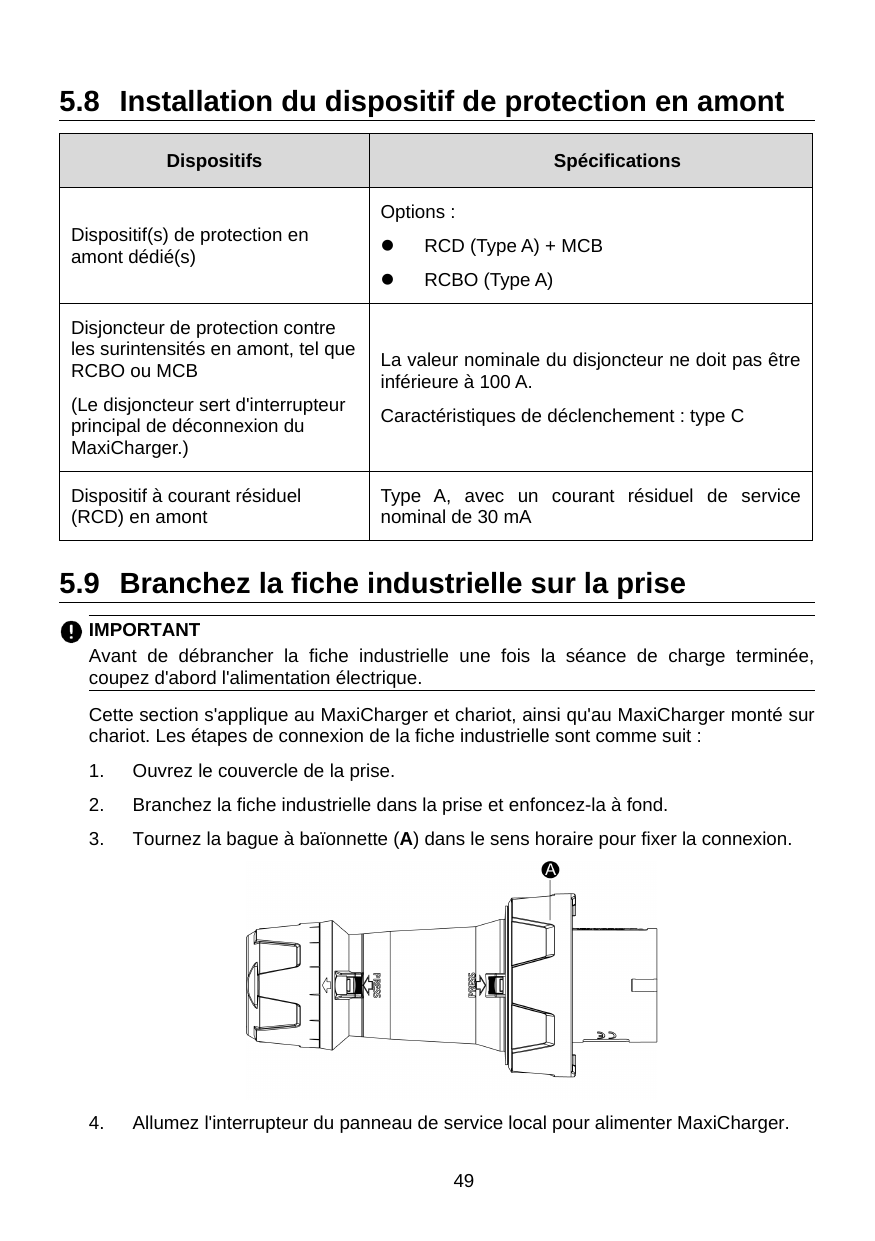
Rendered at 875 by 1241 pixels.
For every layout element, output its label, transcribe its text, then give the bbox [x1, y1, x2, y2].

list Tournez la bague à baïonnette (A) dans le sens horaire pour fixer la connexion. [89, 827, 815, 849]
picture [59, 619, 83, 644]
list Allumez l'interrupteur du panneau de service local pour alimenter MaxiCharger. [89, 1112, 815, 1133]
table_header Spécifications [370, 134, 812, 187]
text Cette section s'applique au MaxiCharger et chariot, ainsi qu'au MaxiCharger monté sur chariot. Les étapes de connexion de la fiche industrielle sont comme suit : [89, 704, 815, 747]
text Avant de débrancher la fiche industrielle une fois la séance de charge terminée, coupez d'abord l'alimentation électrique. [89, 642, 815, 690]
table_cell La valeur nominale du disjoncteur ne doit pas être inférieure à 100 A. Caractéristiques de déclenchement : type C [370, 304, 812, 471]
subtitle Installation du dispositif de protection en amont [59, 84, 815, 120]
table_cell Disjoncteur de protection contre les surintensités en amont, tel que RCBO ou MCB (Le disjoncteur sert d'interrupteur principal de déconnexion du MaxiCharger.) [60, 304, 369, 471]
table_header Dispositifs [60, 134, 369, 187]
subtitle Branchez la fiche industrielle sur la prise [59, 566, 815, 602]
text IMPORTANT [89, 616, 815, 640]
table_cell Dispositif(s) de protection en amont dédié(s) [60, 188, 369, 303]
table_cell Type A, avec un courant résiduel de service nominal de 30 mA [370, 472, 812, 540]
picture [246, 861, 658, 1100]
table_cell Dispositif à courant résiduel (RCD) en amont [60, 472, 369, 540]
list Ouvrez le couvercle de la prise. [89, 759, 815, 781]
list Branchez la fiche industrielle dans la prise et enfoncez-la à fond. [89, 793, 815, 815]
table_cell Options : RCD (Type A) + MCB RCBO (Type A) [370, 188, 812, 303]
